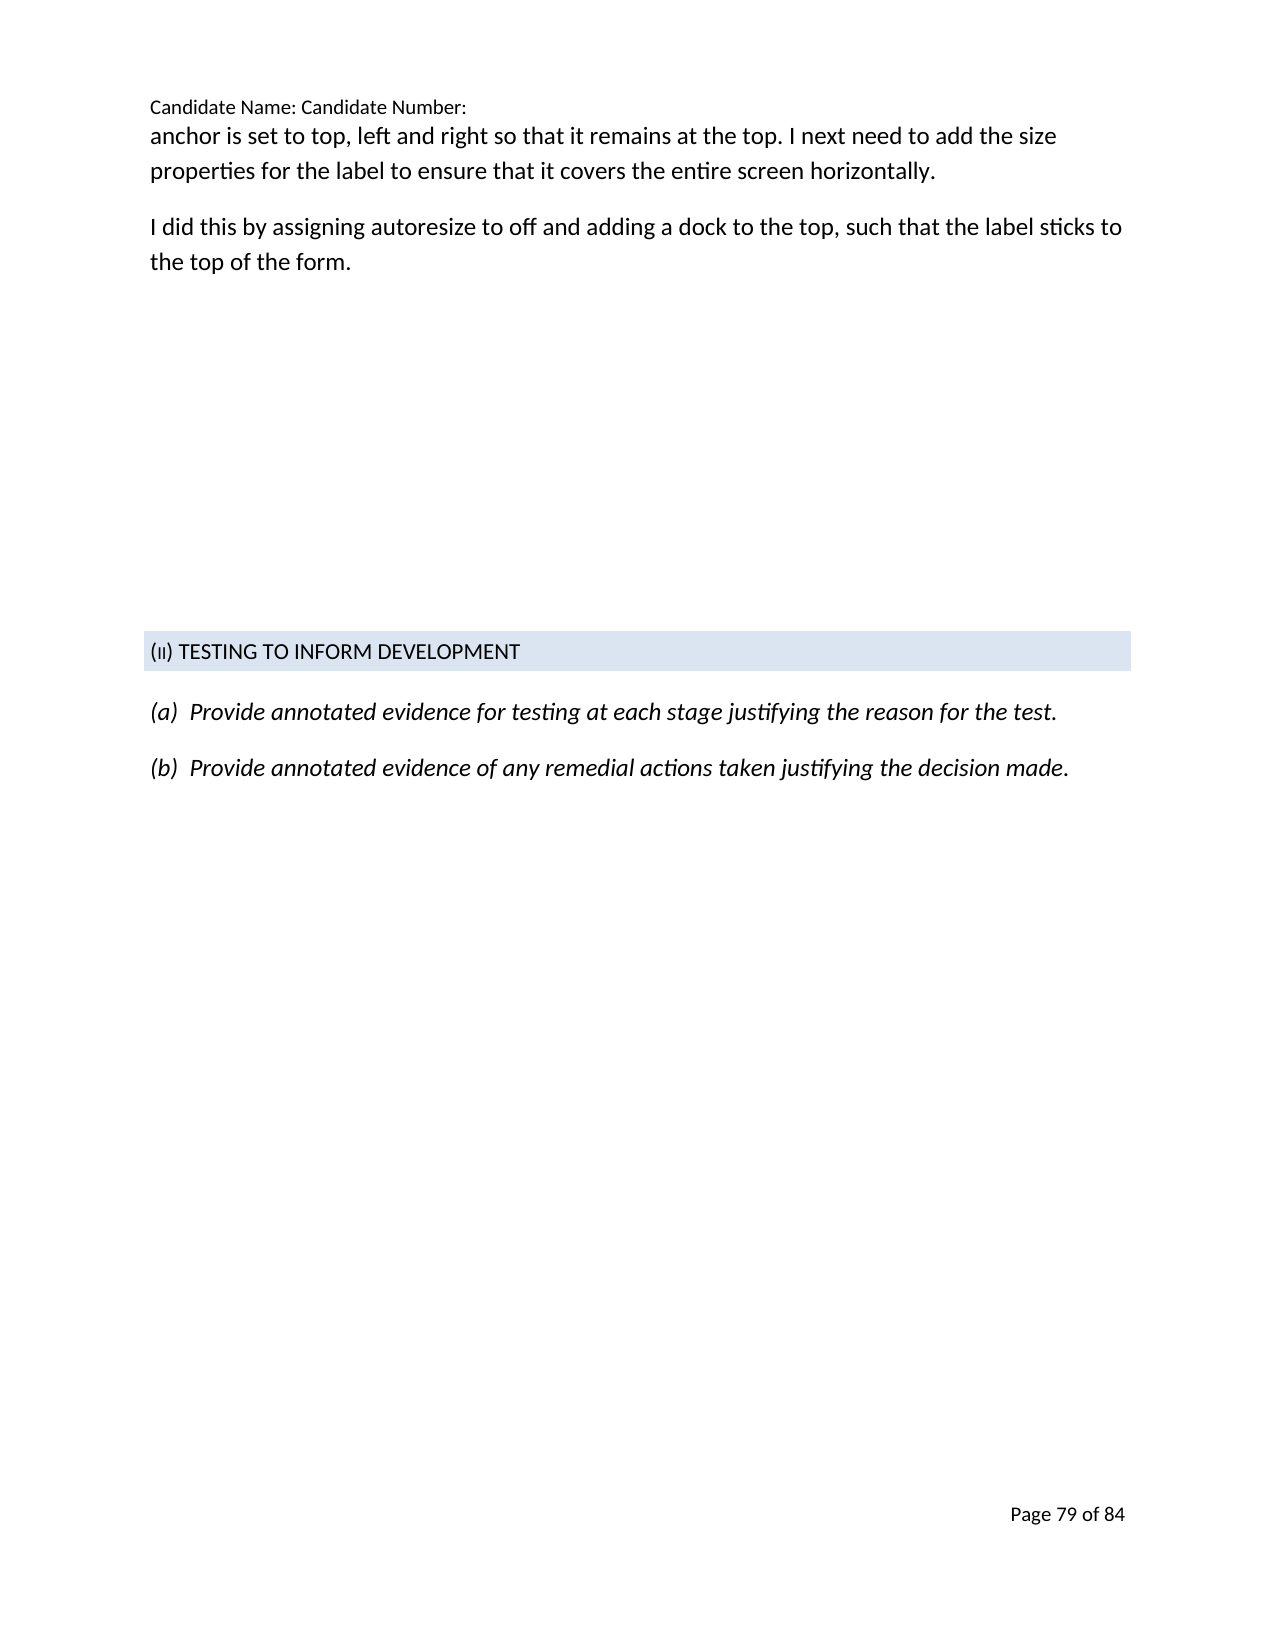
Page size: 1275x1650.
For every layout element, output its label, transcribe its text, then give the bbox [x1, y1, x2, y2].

text (b) Provide annotated evidence of any remedial actions taken justifying the decision made. [150, 752, 1125, 783]
text (a) Provide annotated evidence for testing at each stage justifying the reason for the test. [150, 696, 1125, 727]
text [150, 120, 1125, 186]
text I did this by assigning autoresize to off and adding a dock to the top, such that the label sticks to the top of the form. [150, 211, 1125, 276]
subtitle (ii) TESTING TO INFORM DEVELOPMENT [150, 637, 1125, 665]
